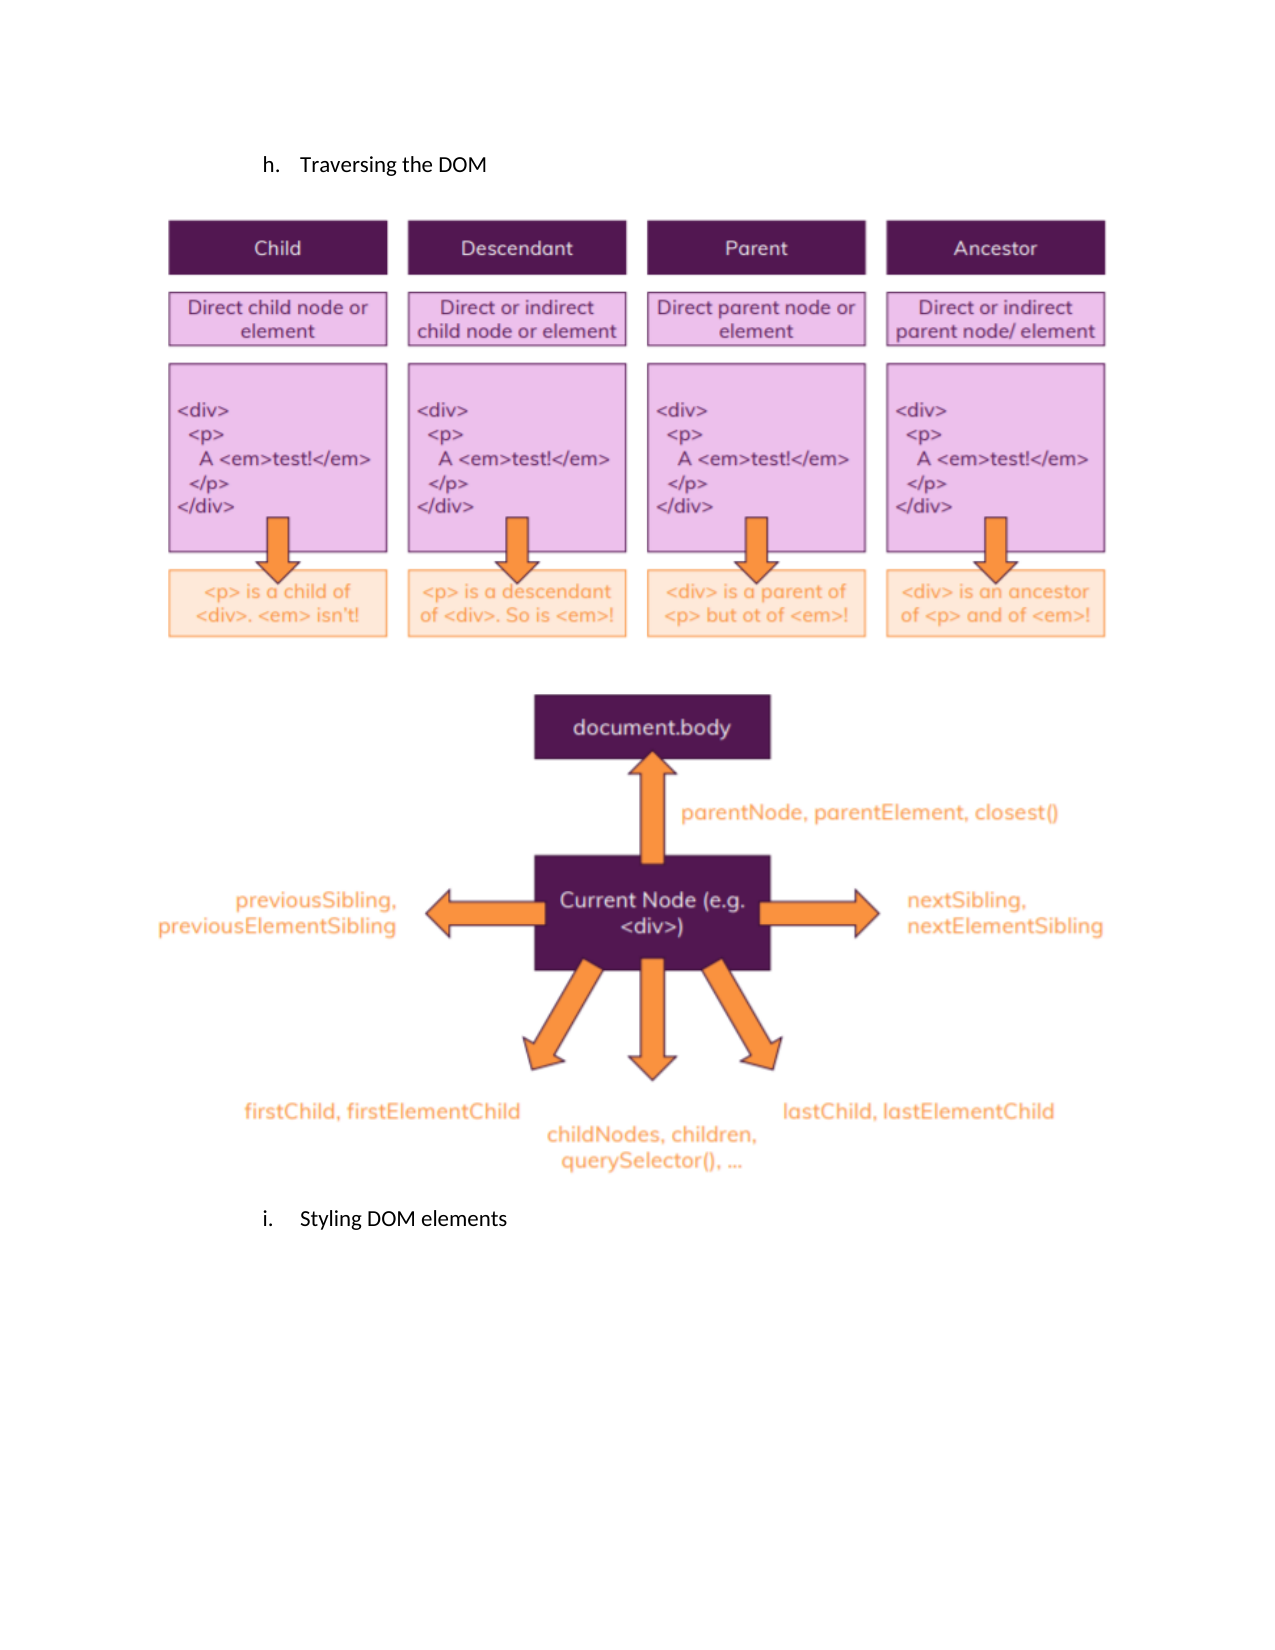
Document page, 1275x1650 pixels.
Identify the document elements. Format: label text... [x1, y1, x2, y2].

list Styling DOM elements [262, 1204, 1125, 1232]
picture [150, 683, 1125, 1186]
picture [150, 196, 1125, 665]
list Traversing the DOM [262, 150, 1125, 178]
